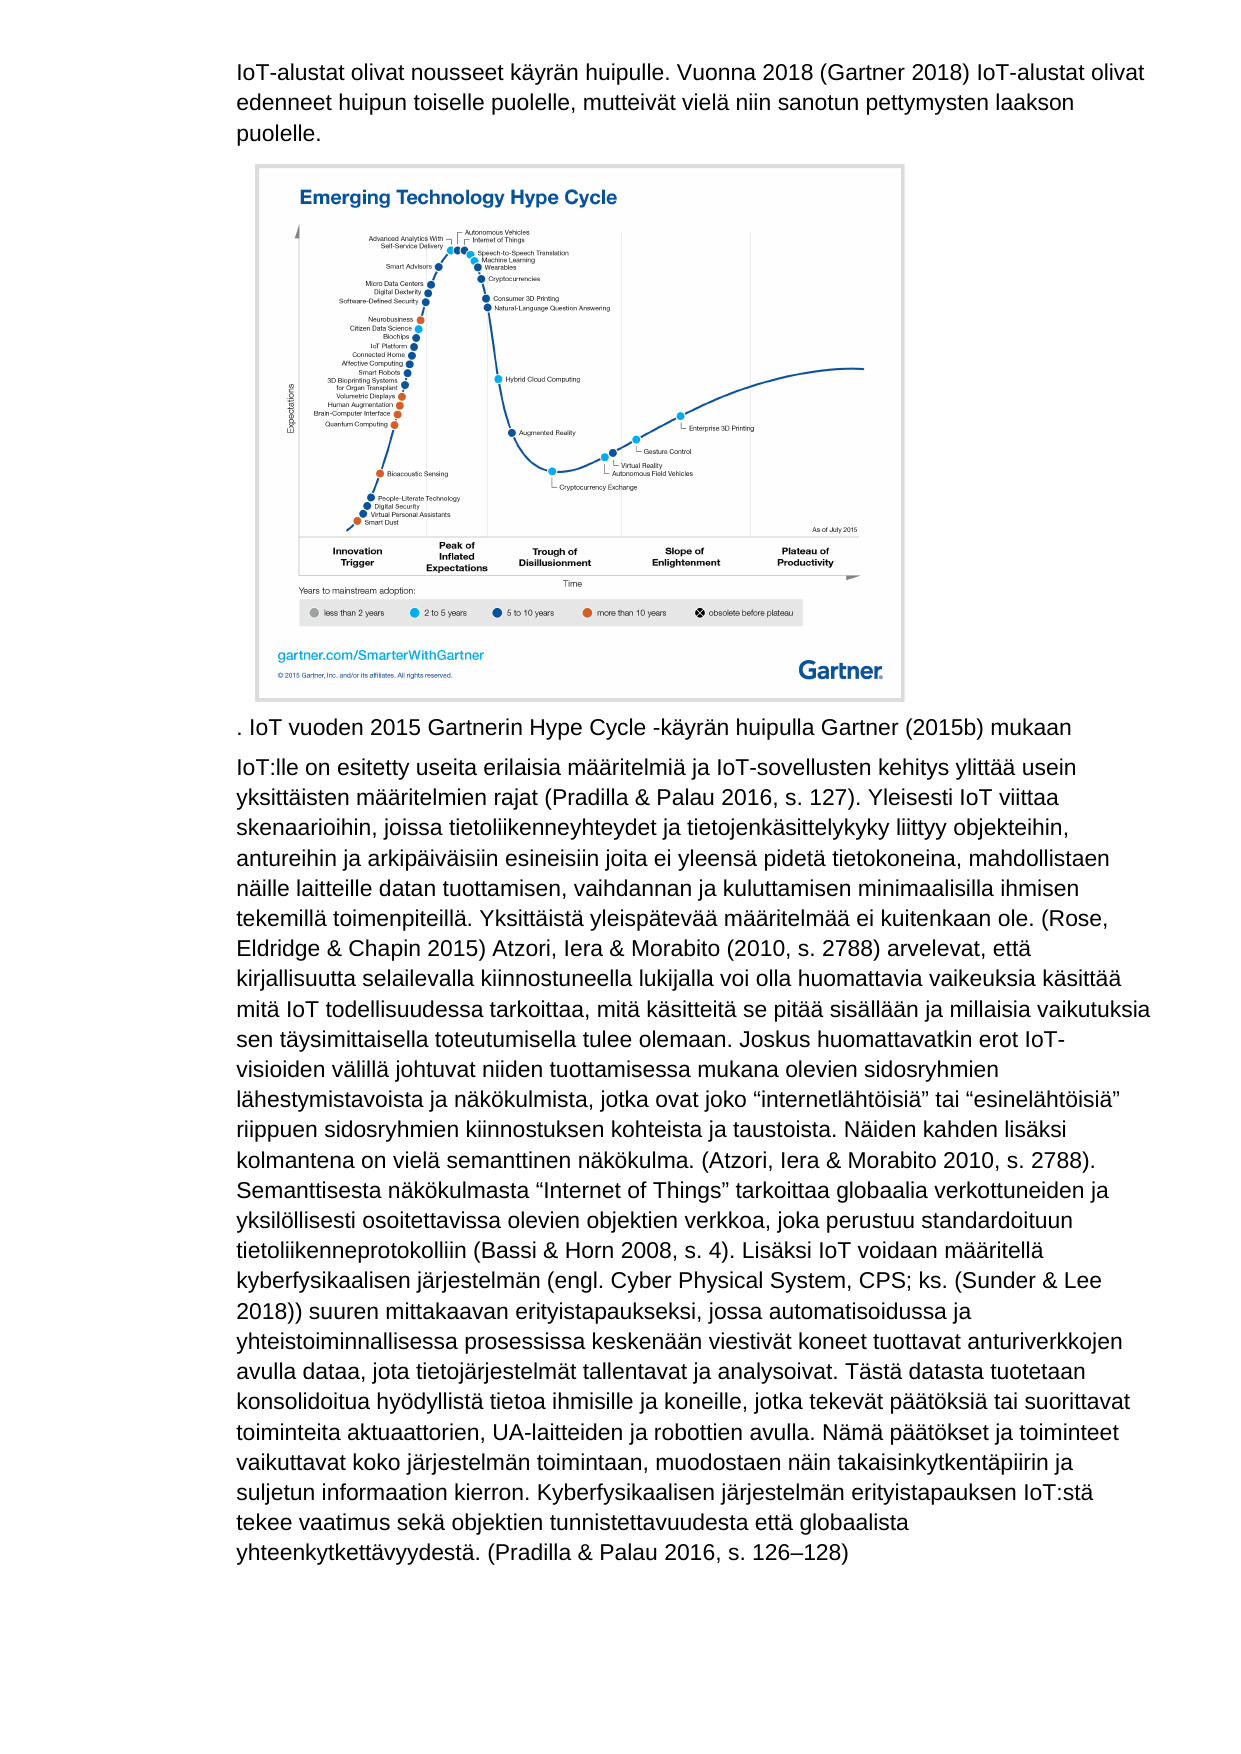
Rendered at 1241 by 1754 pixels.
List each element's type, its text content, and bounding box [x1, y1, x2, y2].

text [236, 59, 1152, 146]
picture [255, 164, 905, 702]
text IoT:lle on esitetty useita erilaisia määritelmiä ja IoT-sovellusten kehitys ylittää usein yksittäisten määritelmien rajat (Pradilla & Palau 2016, s. 127). Yleisesti IoT viittaa skenaarioihin, joissa tietoliikenneyhteydet ja tietojenkäsittelykyky liittyy objekteihin, antureihin ja arkipäiväisiin esineisiin joita ei yleensä pidetä tietokoneina, mahdollistaen näille laitteille datan tuottamisen, vaihdannan ja kuluttamisen minimaalisilla ihmisen tekemillä toimenpiteillä. Yksittäistä yleispätevää määritelmää ei kuitenkaan ole. (Rose, Eldridge & Chapin 2015) Atzori, Iera & Morabito (2010, s. 2788) arvelevat, että kirjallisuutta selailevalla kiinnostuneella lukijalla voi olla huomattavia vaikeuksia käsittää mitä IoT todellisuudessa tarkoittaa, mitä käsitteitä se pitää sisällään ja millaisia vaikutuksia sen täysimittaisella toteutumisella tulee olemaan. Joskus huomattavatkin erot IoT-visioiden välillä johtuvat niiden tuottamisessa mukana olevien sidosryhmien lähestymistavoista ja näkökulmista, jotka ovat joko “internetlähtöisiä” tai “esinelähtöisiä” riippuen sidosryhmien kiinnostuksen kohteista ja taustoista. Näiden kahden lisäksi kolmantena on vielä semanttinen näkökulma. (Atzori, Iera & Morabito 2010, s. 2788). Semanttisesta näkökulmasta “Internet of Things” tarkoittaa globaalia verkottuneiden ja yksilöllisesti osoitettavissa olevien objektien verkkoa, joka perustuu standardoituun tietoliikenneprotokolliin (Bassi & Horn 2008, s. 4). Lisäksi IoT voidaan määritellä kyberfysikaalisen järjestelmän (engl. Cyber Physical System, CPS; ks. (Sunder & Lee 2018)) suuren mittakaavan erityistapaukseksi, jossa automatisoidussa ja yhteistoiminnallisessa prosessissa keskenään viestivät koneet tuottavat anturiverkkojen avulla dataa, jota tietojärjestelmät tallentavat ja analysoivat. Tästä datasta tuotetaan konsolidoitua hyödyllistä tietoa ihmisille ja koneille, jotka tekevät päätöksiä tai suorittavat toiminteita aktuaattorien, UA-laitteiden ja robottien avulla. Nämä päätökset ja toiminteet vaikuttavat koko järjestelmän toimintaan, muodostaen näin takaisinkytkentäpiirin ja suljetun informaation kierron. Kyberfysikaalisen järjestelmän erityistapauksen IoT:stä tekee vaatimus sekä objektien tunnistettavuudesta että globaalista yhteenkytkettävyydestä. (Pradilla & Palau 2016, s. 126–128) [236, 754, 1152, 1566]
